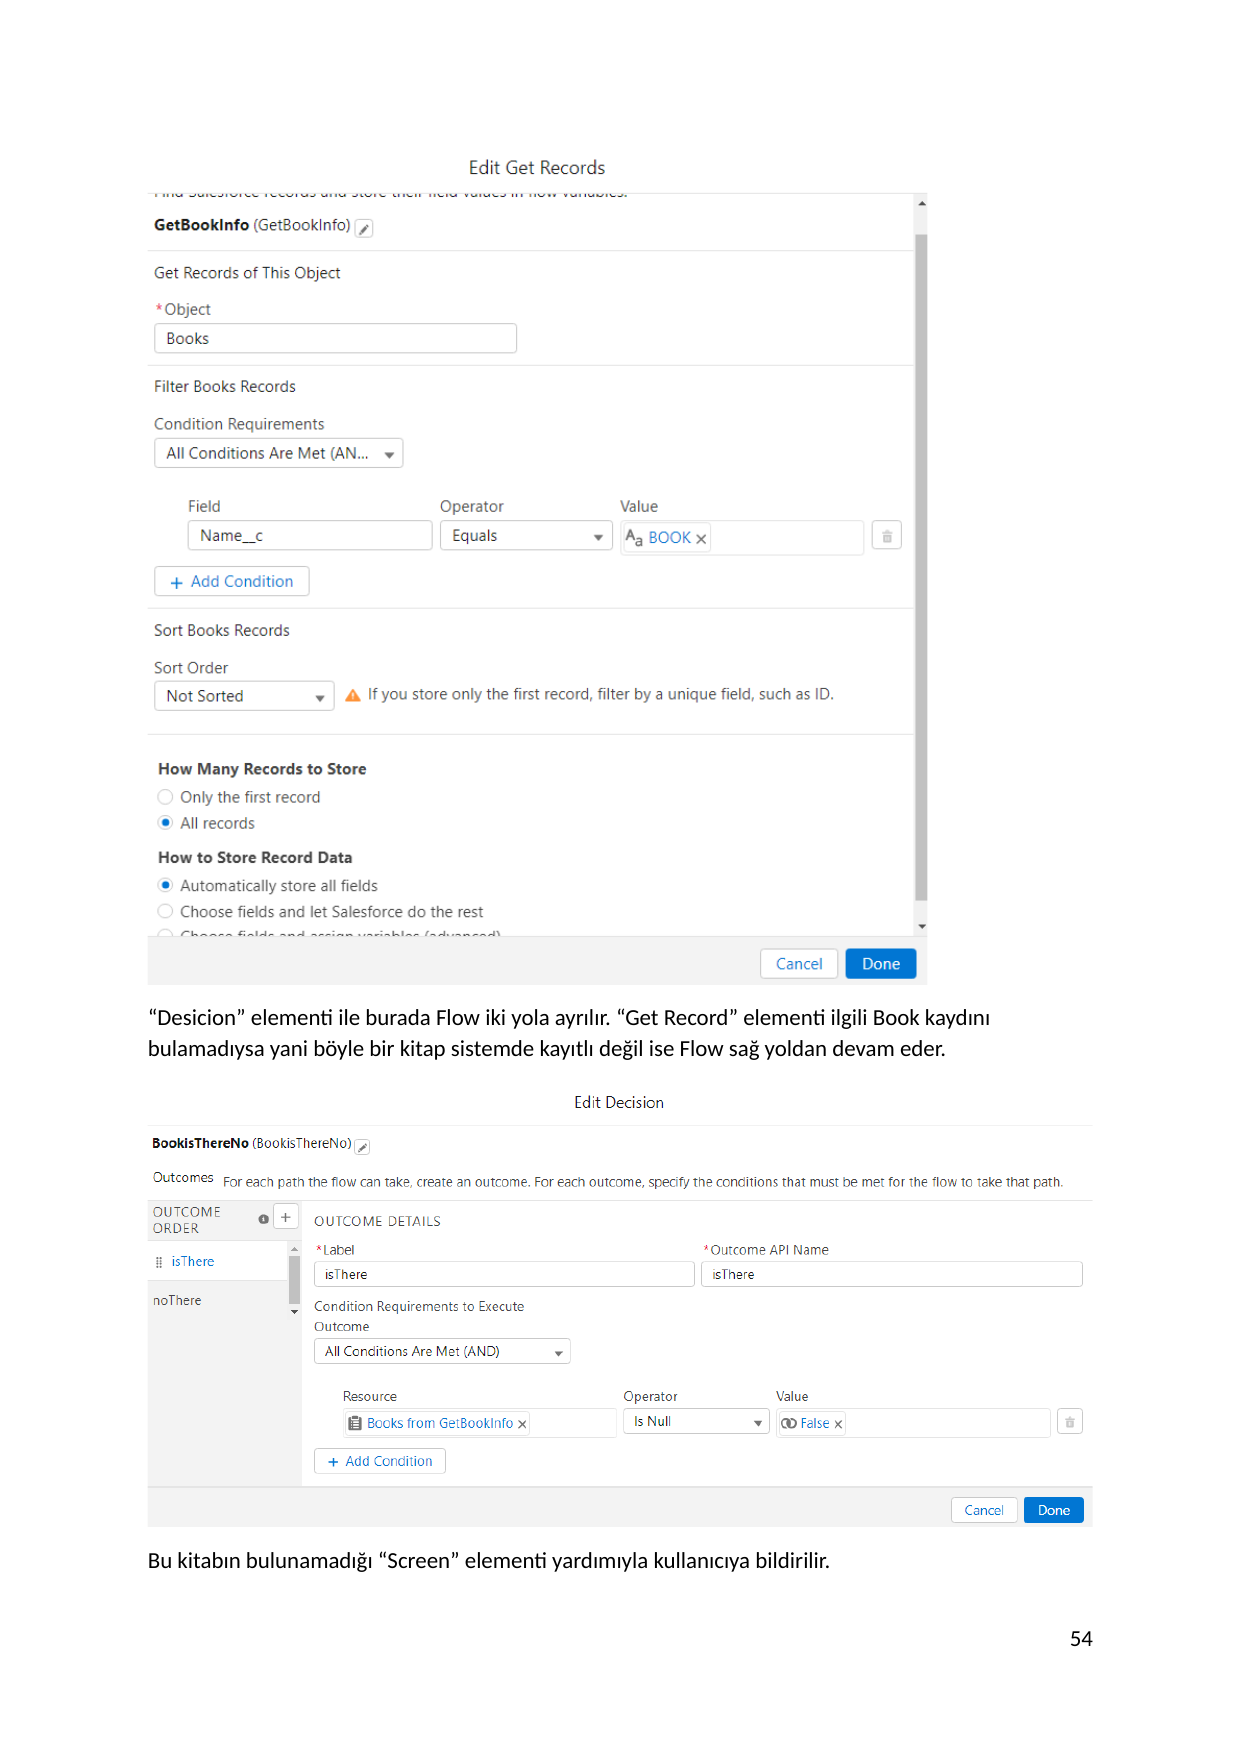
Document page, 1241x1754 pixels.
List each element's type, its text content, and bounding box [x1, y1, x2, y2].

picture [147, 147, 928, 985]
text Bu kitabın bulunamadığı “Screen” elementi yardımıyla kullanıcıya bildirilir. [148, 1546, 1093, 1574]
picture [147, 1080, 1093, 1527]
text “Desicion” elementi ile burada Flow iki yola ayrılır. “Get Record” elementi ilgili Book kaydını bulamadıysa yani böyle bir kitap sistemde kayıtlı değil ise Flow sağ yoldan devam eder. [148, 1003, 1093, 1062]
